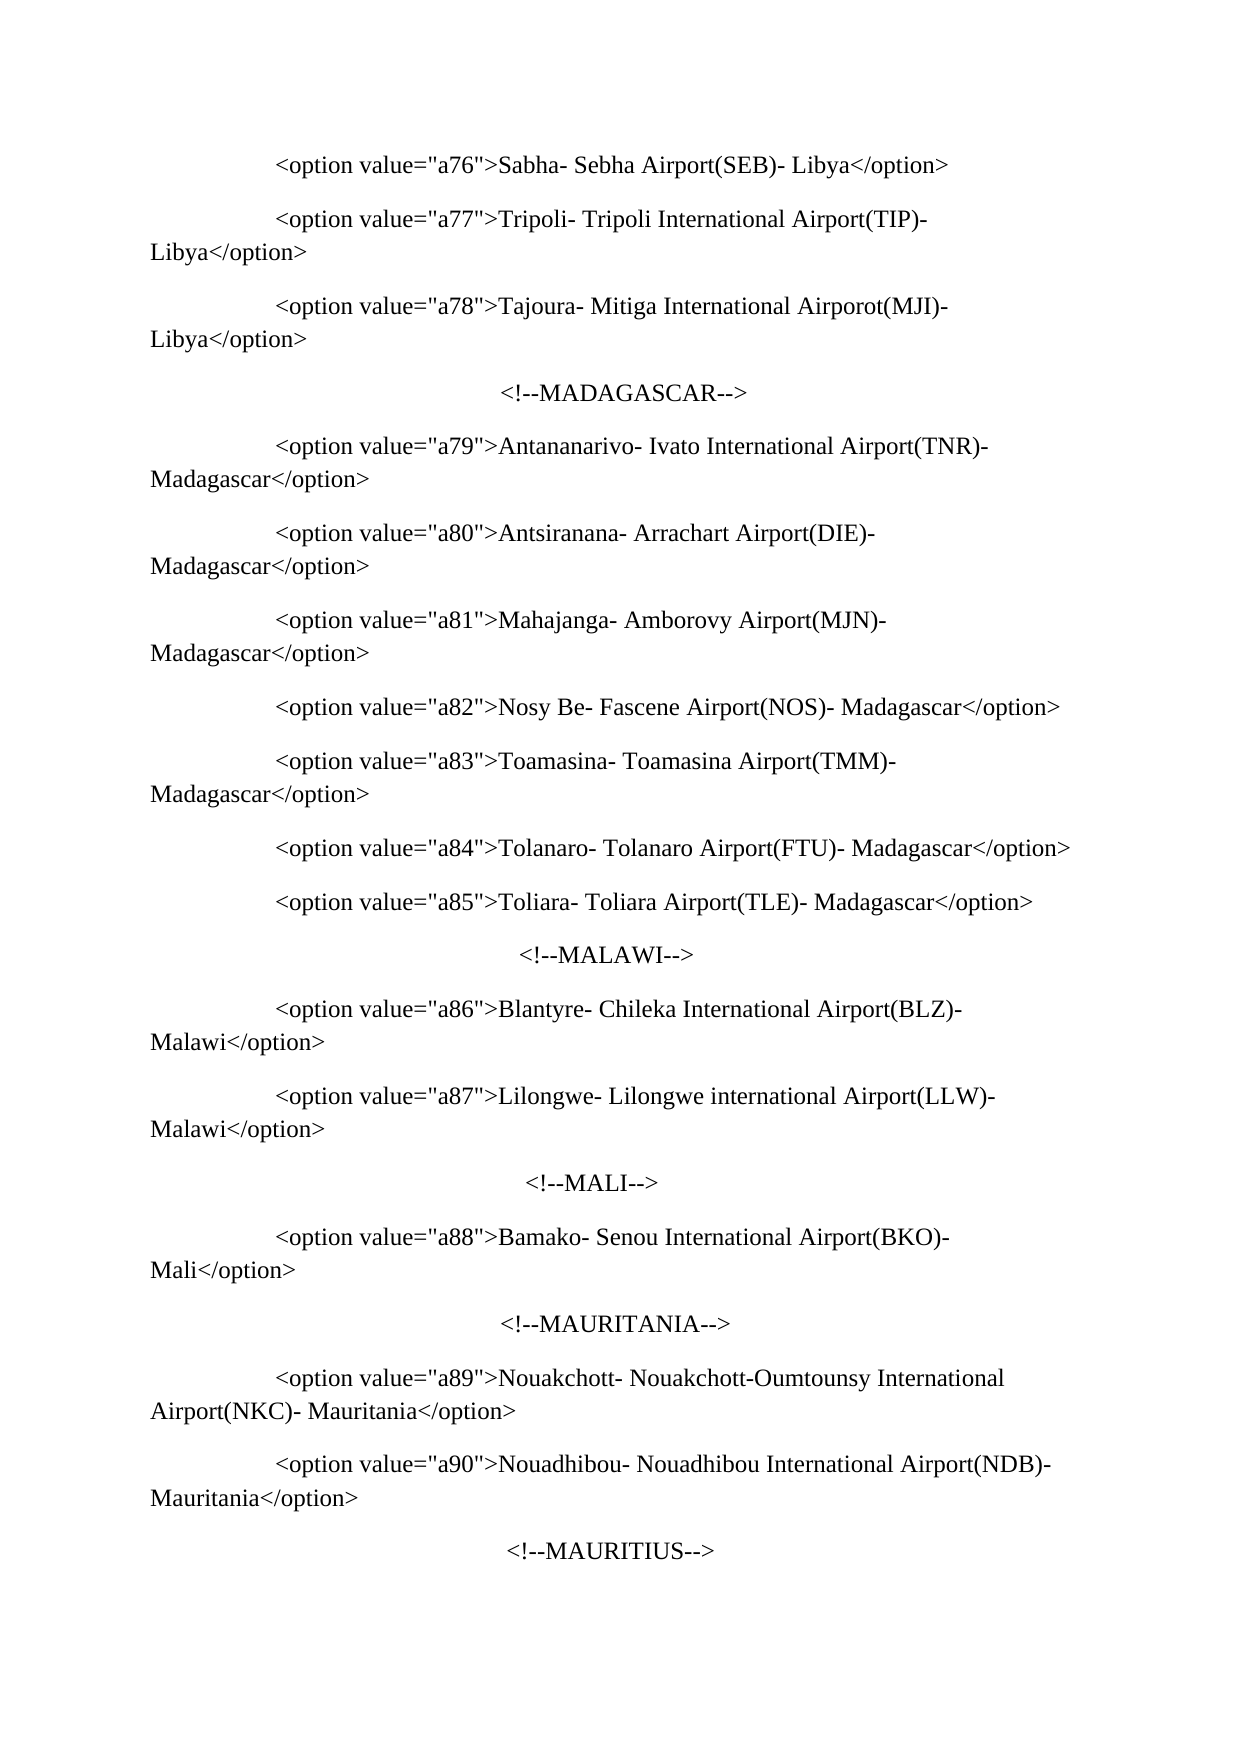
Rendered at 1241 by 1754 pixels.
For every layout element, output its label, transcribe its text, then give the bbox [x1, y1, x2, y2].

text <option value="a90">Nouadhibou- Nouadhibou International Airport(NDB)- Mauritania</option> [150, 1449, 1090, 1511]
text <option value="a77">Tripoli- Tripoli International Airport(TIP)- Libya</option> [150, 204, 1090, 266]
text <option value="a80">Antsiranana- Arrachart Airport(DIE)- Madagascar</option> [150, 518, 1090, 580]
text <!--MAURITIUS--> [150, 1536, 1090, 1565]
text <option value="a82">Nosy Be- Fascene Airport(NOS)- Madagascar</option> [150, 692, 1090, 721]
text <option value="a87">Lilongwe- Lilongwe international Airport(LLW)- Malawi</option> [150, 1081, 1090, 1143]
text <!--MALAWI--> [150, 941, 1090, 969]
text <option value="a85">Toliara- Toliara Airport(TLE)- Madagascar</option> [150, 887, 1090, 915]
text <option value="a89">Nouakchott- Nouakchott-Oumtounsy International Airport(NKC)- Mauritania</option> [150, 1363, 1090, 1424]
text <option value="a78">Tajoura- Mitiga International Airporot(MJI)- Libya</option> [150, 291, 1090, 352]
text <!--MADAGASCAR--> [150, 378, 1090, 406]
text <!--MALI--> [150, 1168, 1090, 1197]
text <option value="a84">Tolanaro- Tolanaro Airport(FTU)- Madagascar</option> [150, 833, 1090, 862]
text <option value="a81">Mahajanga- Amborovy Airport(MJN)- Madagascar</option> [150, 605, 1090, 667]
text <option value="a79">Antananarivo- Ivato International Airport(TNR)- Madagascar</option> [150, 431, 1090, 493]
text <option value="a83">Toamasina- Toamasina Airport(TMM)- Madagascar</option> [150, 746, 1090, 808]
text <option value="a88">Bamako- Senou International Airport(BKO)- Mali</option> [150, 1222, 1090, 1284]
text <!--MAURITANIA--> [150, 1309, 1090, 1338]
text <option value="a76">Sabha- Sebha Airport(SEB)- Libya</option> [150, 150, 1090, 179]
text <option value="a86">Blantyre- Chileka International Airport(BLZ)- Malawi</option> [150, 994, 1090, 1056]
